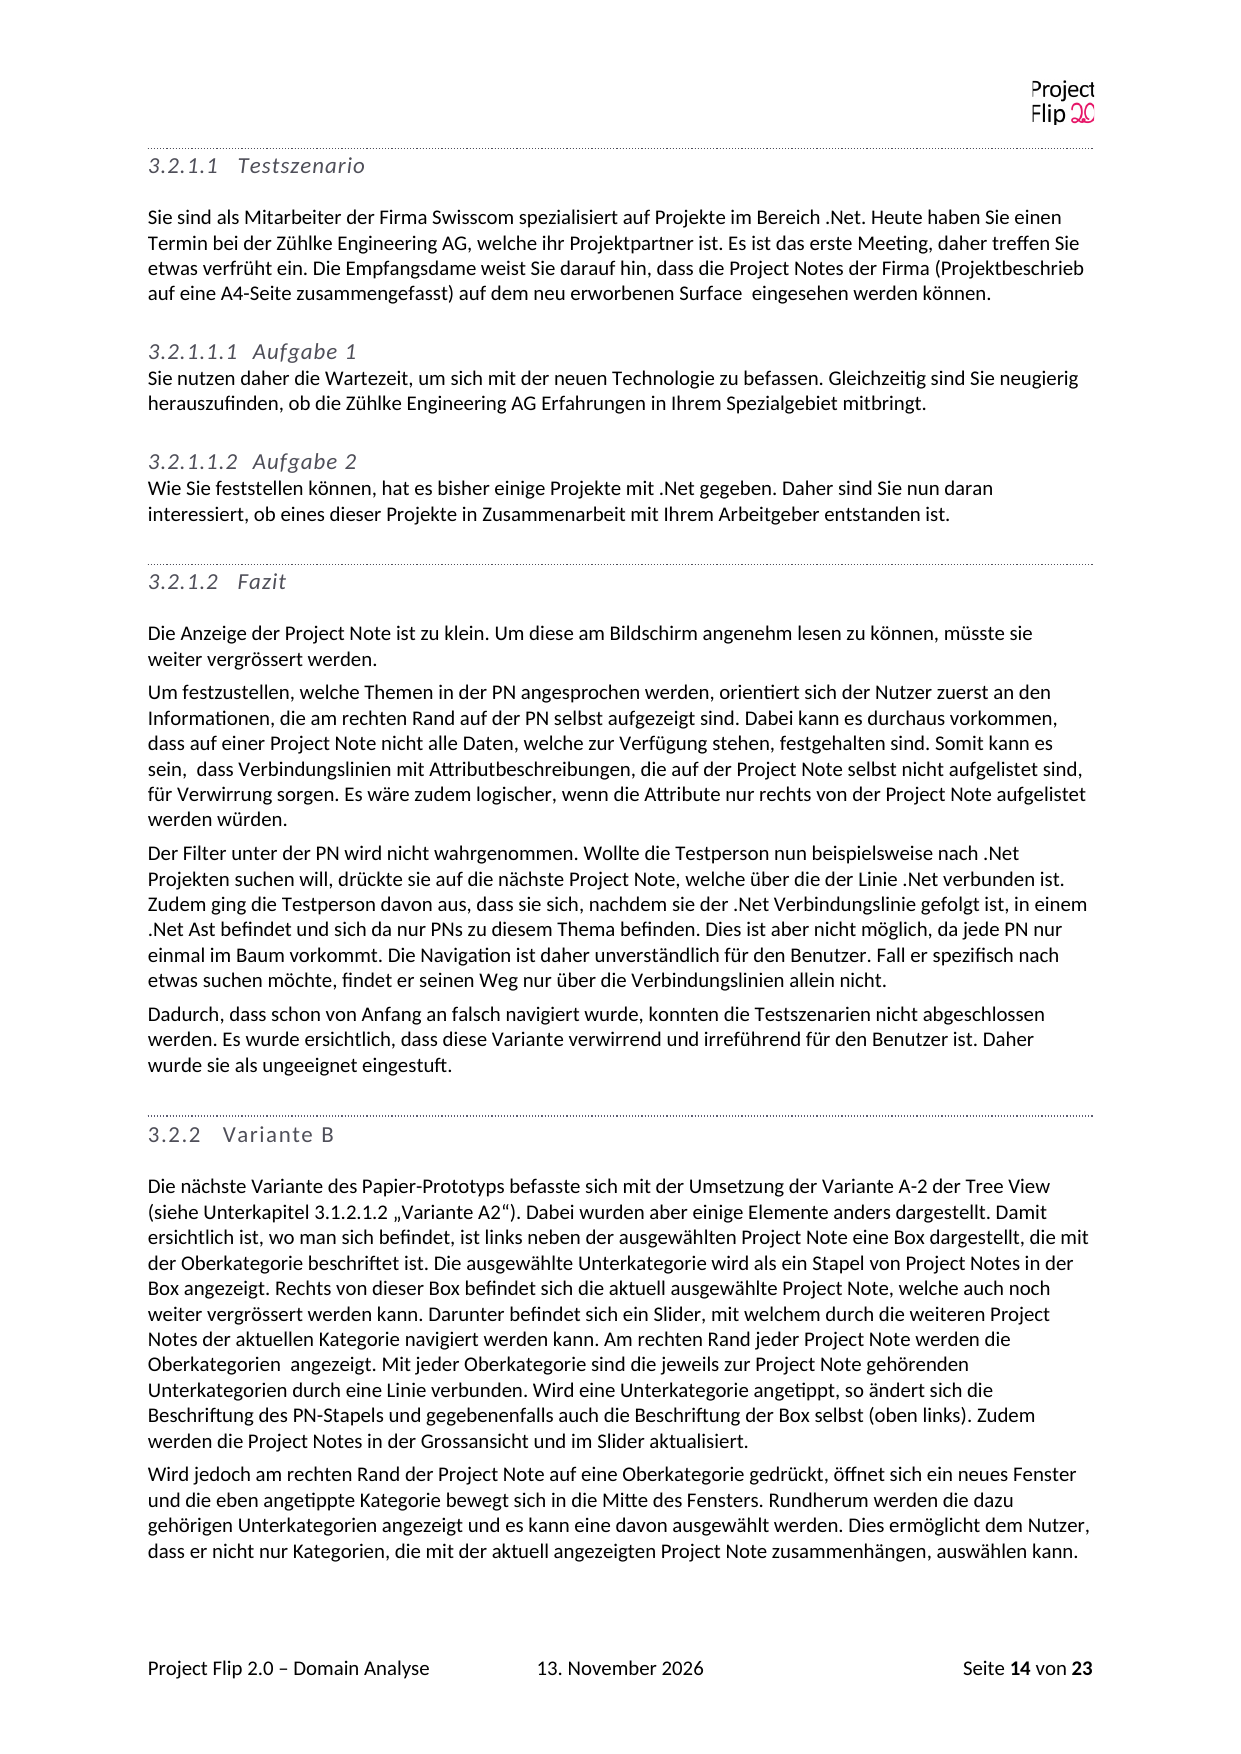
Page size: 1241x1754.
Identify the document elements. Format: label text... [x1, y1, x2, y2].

subtitle Testszenario [148, 148, 1093, 179]
text Die Anzeige der Project Note ist zu klein. Um diese am Bildschirm angenehm lesen zu können, müsste sie weiter vergrössert werden. [148, 620, 1093, 671]
text Der Filter unter der PN wird nicht wahrgenommen. Wollte die Testperson nun beispielsweise nach .Net Projekten suchen will, drückte sie auf die nächste Project Note, welche über die der Linie .Net verbunden ist. Zudem ging die Testperson davon aus, dass sie sich, nachdem sie der .Net Verbindungslinie gefolgt ist, in einem .Net Ast befindet und sich da nur PNs zu diesem Thema befinden. Dies ist aber nicht möglich, da jede PN nur einmal im Baum vorkommt. Die Navigation ist daher unverständlich für den Benutzer. Fall er spezifisch nach etwas suchen möchte, findet er seinen Weg nur über die Verbindungslinien allein nicht. [148, 840, 1093, 993]
text Um festzustellen, welche Themen in der PN angesprochen werden, orientiert sich der Nutzer zuerst an den Informationen, die am rechten Rand auf der PN selbst aufgezeigt sind. Dabei kann es durchaus vorkommen, dass auf einer Project Note nicht alle Daten, welche zur Verfügung stehen, festgehalten sind. Somit kann es sein, dass Verbindungslinien mit Attributbeschreibungen, die auf der Project Note selbst nicht aufgelistet sind, für Verwirrung sorgen. Es wäre zudem logischer, wenn die Attribute nur rechts von der Project Note aufgelistet werden würden. [148, 679, 1093, 832]
subtitle Fazit [148, 564, 1093, 595]
text Die nächste Variante des Papier-Prototyps befasste sich mit der Umsetzung der Variante A-2 der Tree View (siehe Unterkapitel 3.1.2.1.2 „Variante A2“). Dabei wurden aber einige Elemente anders dargestellt. Damit ersichtlich ist, wo man sich befindet, ist links neben der ausgewählten Project Note eine Box dargestellt, die mit der Oberkategorie beschriftet ist. Die ausgewählte Unterkategorie wird als ein Stapel von Project Notes in der Box angezeigt. Rechts von dieser Box befindet sich die aktuell ausgewählte Project Note, welche auch noch weiter vergrössert werden kann. Darunter befindet sich ein Slider, mit welchem durch die weiteren Project Notes der aktuellen Kategorie navigiert werden kann. Am rechten Rand jeder Project Note werden die Oberkategorien angezeigt. Mit jeder Oberkategorie sind die jeweils zur Project Note gehörenden Unterkategorien durch eine Linie verbunden. Wird eine Unterkategorie angetippt, so ändert sich die Beschriftung des PN-Stapels und gegebenenfalls auch die Beschriftung der Box selbst (oben links). Zudem werden die Project Notes in der Grossansicht und im Slider aktualisiert. [148, 1174, 1093, 1453]
subtitle Variante B [148, 1115, 1093, 1149]
text Sie nutzen daher die Wartezeit, um sich mit der neuen Technologie zu befassen. Gleichzeitig sind Sie neugierig herauszufinden, ob die Zühlke Engineering AG Erfahrungen in Ihrem Spezialgebiet mitbringt. [148, 365, 1093, 416]
text Wie Sie feststellen können, hat es bisher einige Projekte mit .Net gegeben. Daher sind Sie nun daran interessiert, ob eines dieser Projekte in Zusammenarbeit mit Ihrem Arbeitgeber entstanden ist. [148, 475, 1093, 526]
subtitle Aufgabe 1 [148, 337, 1093, 365]
subtitle Aufgabe 2 [148, 447, 1093, 475]
text Wird jedoch am rechten Rand der Project Note auf eine Oberkategorie gedrückt, öffnet sich ein neues Fenster und die eben angetippte Kategorie bewegt sich in die Mitte des Fensters. Rundherum werden die dazu gehörigen Unterkategorien angezeigt und es kann eine davon ausgewählt werden. Dies ermöglicht dem Nutzer, dass er nicht nur Kategorien, die mit der aktuell angezeigten Project Note zusammenhängen, auswählen kann. [148, 1462, 1093, 1563]
text Dadurch, dass schon von Anfang an falsch navigiert wurde, konnten die Testszenarien nicht abgeschlossen werden. Es wurde ersichtlich, dass diese Variante verwirrend und irreführend für den Benutzer ist. Daher wurde sie als ungeeignet eingestuft. [148, 1001, 1093, 1077]
picture [1081, 79, 1097, 124]
text Sie sind als Mitarbeiter der Firma Swisscom spezialisiert auf Projekte im Bereich .Net. Heute haben Sie einen Termin bei der Zühlke Engineering AG, welche ihr Projektpartner ist. Es ist das erste Meeting, daher treffen Sie etwas verfrüht ein. Die Empfangsdame weist Sie darauf hin, dass die Project Notes der Firma (Projektbeschrieb auf eine A4-Seite zusammengefasst) auf dem neu erworbenen Surface eingesehen werden können. [148, 204, 1093, 306]
